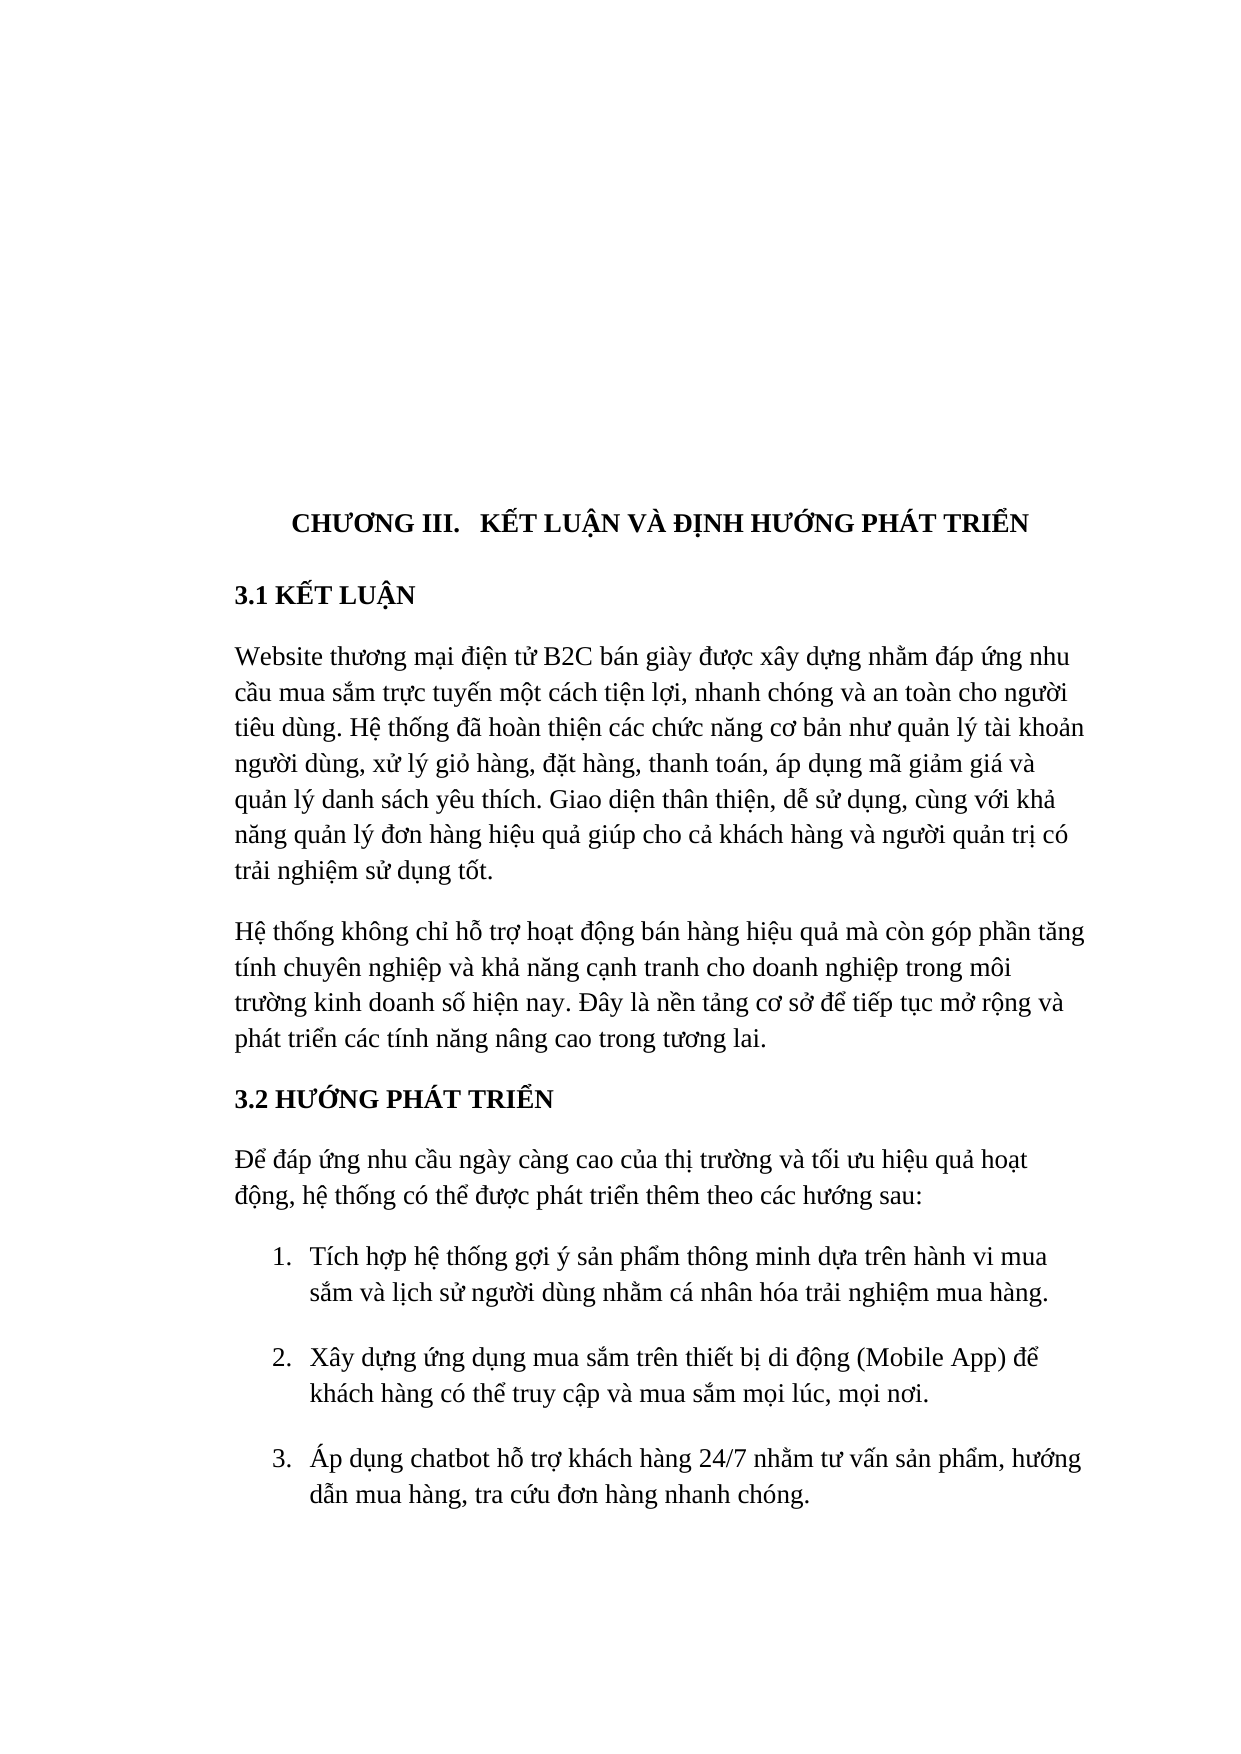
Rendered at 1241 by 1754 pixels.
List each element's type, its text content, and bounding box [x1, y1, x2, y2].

subtitle 3.1 KẾT LUẬN [234, 579, 1090, 610]
subtitle 3.2 HƯỚNG PHÁT TRIỂN [234, 1083, 1090, 1114]
list Áp dụng chatbot hỗ trợ khách hàng 24/7 nhằm tư vấn sản phẩm, hướng dẫn mua hàng, tra cứu đơn hàng nhanh chóng. [272, 1442, 1090, 1539]
text Website thương mại điện tử B2C bán giày được xây dựng nhằm đáp ứng nhu cầu mua sắm trực tuyến một cách tiện lợi, nhanh chóng và an toàn cho người tiêu dùng. Hệ thống đã hoàn thiện các chức năng cơ bản như quản lý tài khoản người dùng, xử lý giỏ hàng, đặt hàng, thanh toán, áp dụng mã giảm giá và quản lý danh sách yêu thích. Giao diện thân thiện, dễ sử dụng, cùng với khả năng quản lý đơn hàng hiệu quả giúp cho cả khách hàng và người quản trị có trải nghiệm sử dụng tốt. [234, 640, 1090, 885]
subtitle KẾT LUẬN VÀ ĐỊNH HƯỚNG PHÁT TRIỂN [233, 507, 1087, 539]
list Tích hợp hệ thống gợi ý sản phẩm thông minh dựa trên hành vi mua sắm và lịch sử người dùng nhằm cá nhân hóa trải nghiệm mua hàng. [272, 1240, 1090, 1337]
list Xây dựng ứng dụng mua sắm trên thiết bị di động (Mobile App) để khách hàng có thể truy cập và mua sắm mọi lúc, mọi nơi. [272, 1341, 1090, 1438]
text Để đáp ứng nhu cầu ngày càng cao của thị trường và tối ưu hiệu quả hoạt động, hệ thống có thể được phát triển thêm theo các hướng sau: [234, 1144, 1090, 1211]
text Hệ thống không chỉ hỗ trợ hoạt động bán hàng hiệu quả mà còn góp phần tăng tính chuyên nghiệp và khả năng cạnh tranh cho doanh nghiệp trong môi trường kinh doanh số hiện nay. Đây là nền tảng cơ sở để tiếp tục mở rộng và phát triển các tính năng nâng cao trong tương lai. [234, 915, 1090, 1053]
